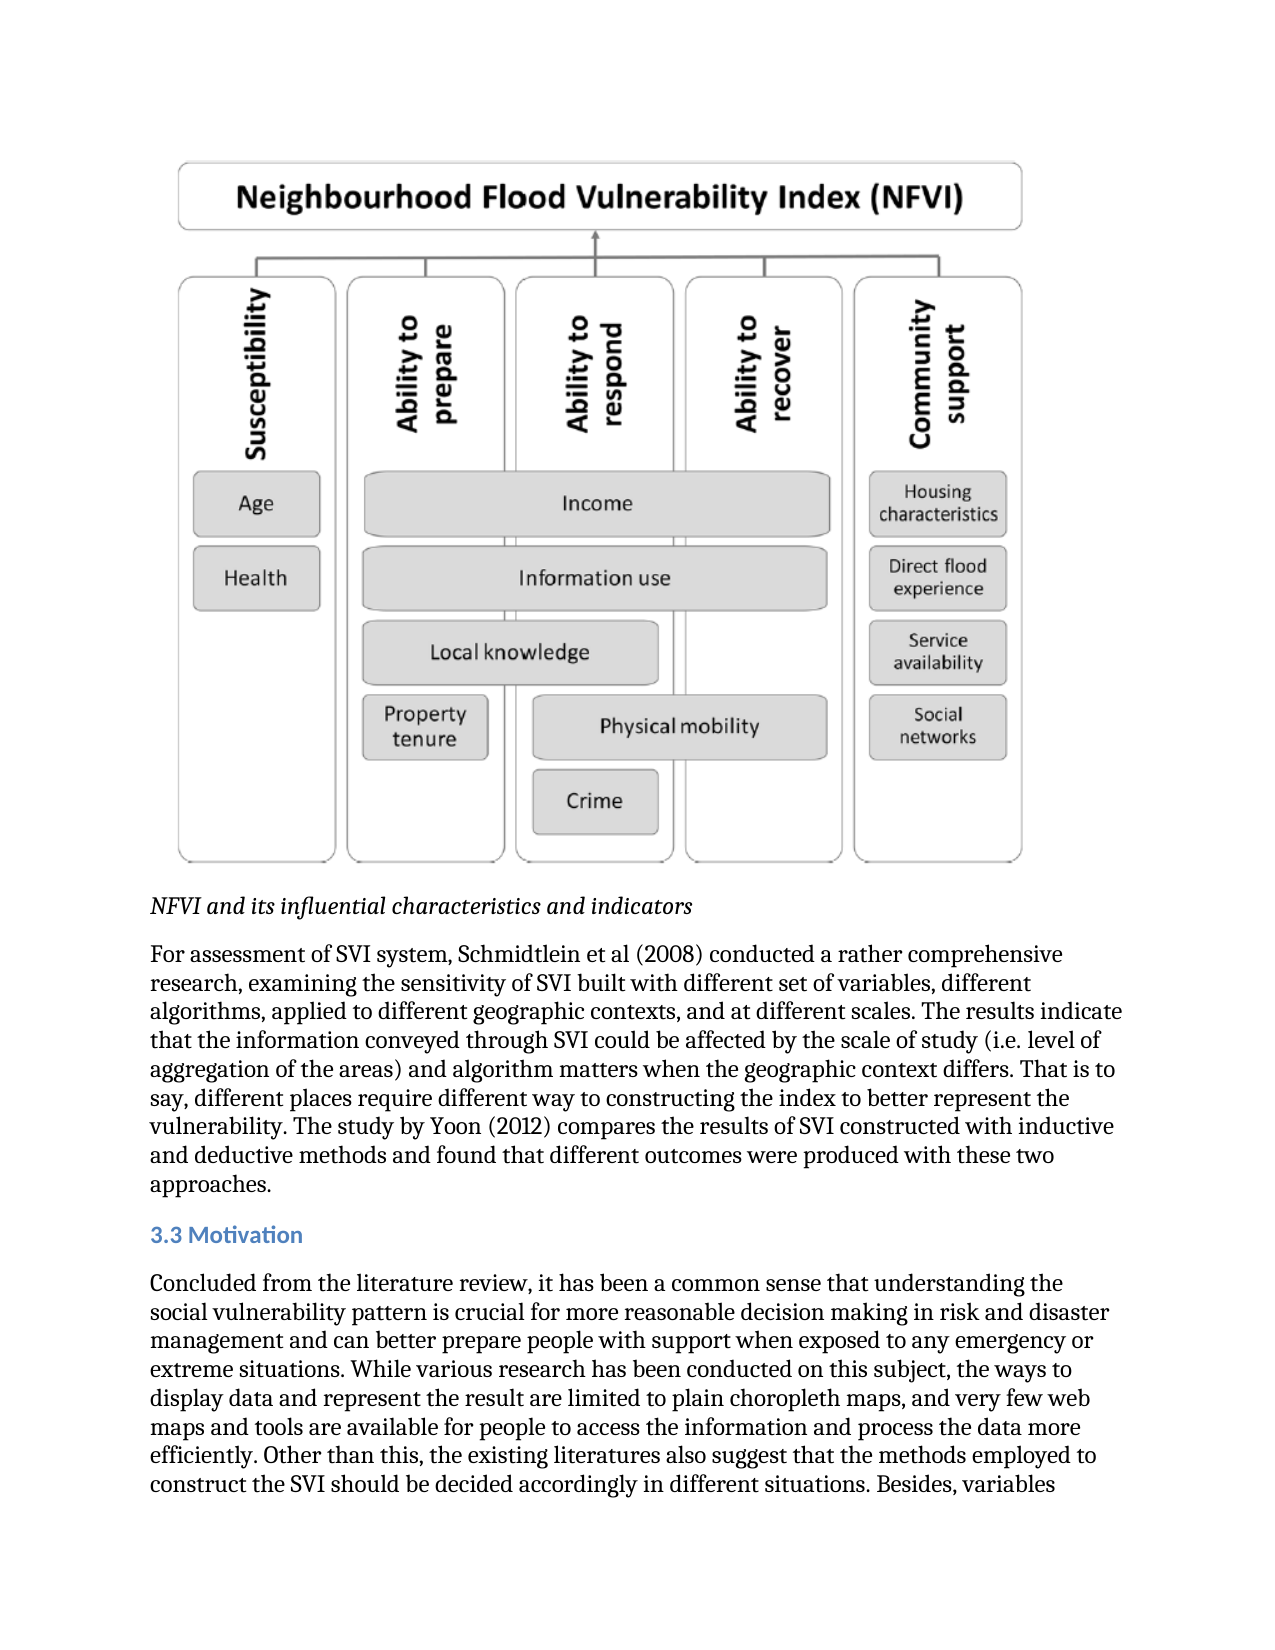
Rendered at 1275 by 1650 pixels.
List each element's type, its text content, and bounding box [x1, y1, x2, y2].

text For assessment of SVI system, Schmidtlein et al (2008) conducted a rather comprehensive research, examining the sensitivity of SVI built with different set of variables, different algorithms, applied to different geographic contexts, and at different scales. The results indicate that the information conveyed through SVI could be affected by the scale of study (i.e. level of aggregation of the areas) and algorithm matters when the geographic context differs. That is to say, different places require different way to constructing the index to better represent the vulnerability. The study by Yoon (2012) compares the results of SVI constructed with inductive and deductive methods and found that different outcomes were produced with these two approaches. [150, 940, 1125, 1198]
picture [168, 150, 1044, 872]
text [150, 1269, 1125, 1499]
subtitle 3.3 Motivation [150, 1219, 1125, 1250]
text NFVI and its influential characteristics and indicators [150, 892, 1125, 921]
